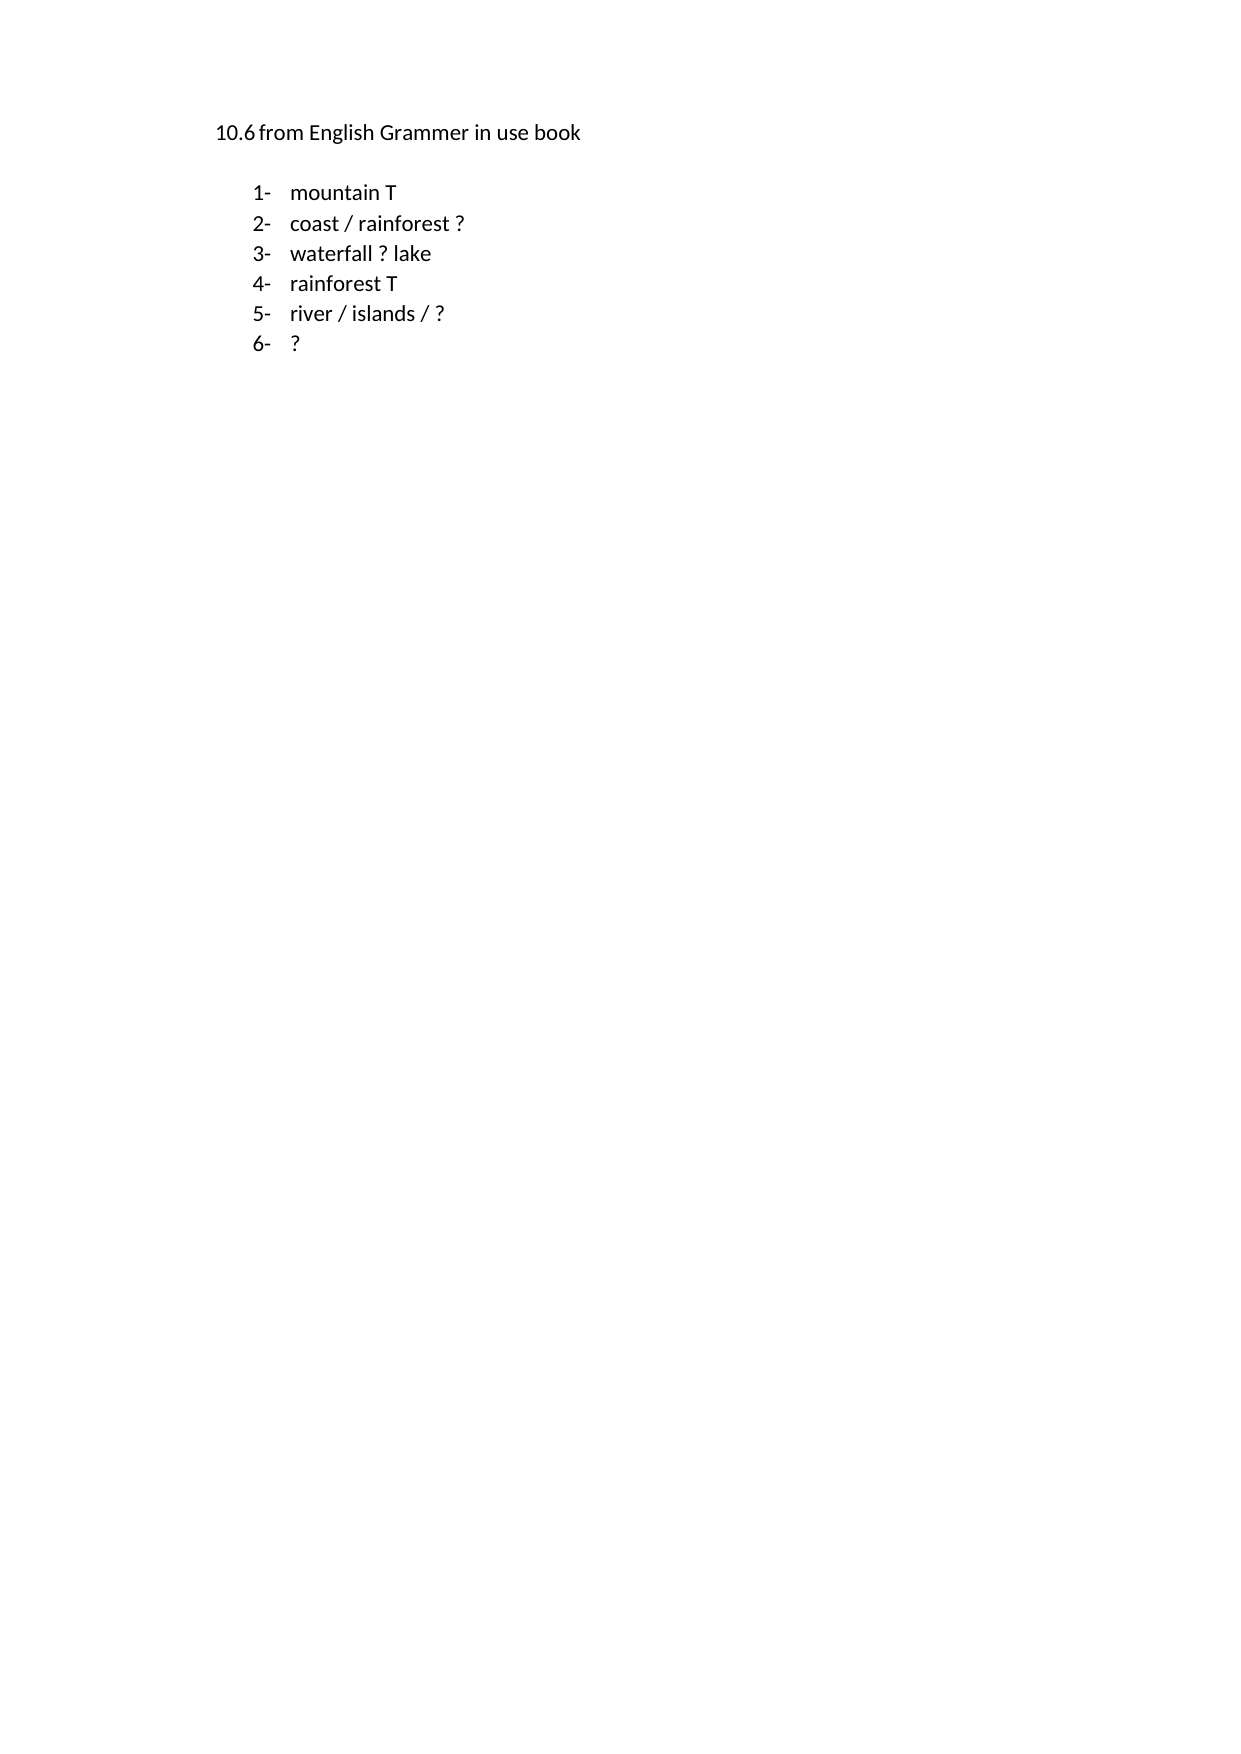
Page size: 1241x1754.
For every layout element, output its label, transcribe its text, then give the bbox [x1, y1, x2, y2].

list coast / rainforest ? [252, 209, 1152, 237]
list rainforest T [252, 269, 1152, 297]
list mountain T [252, 178, 1152, 207]
list river / islands / ? [252, 299, 1152, 327]
list from English Grammer in use book [215, 118, 1152, 146]
list ? [252, 329, 1152, 358]
list waterfall ? lake [252, 239, 1152, 267]
